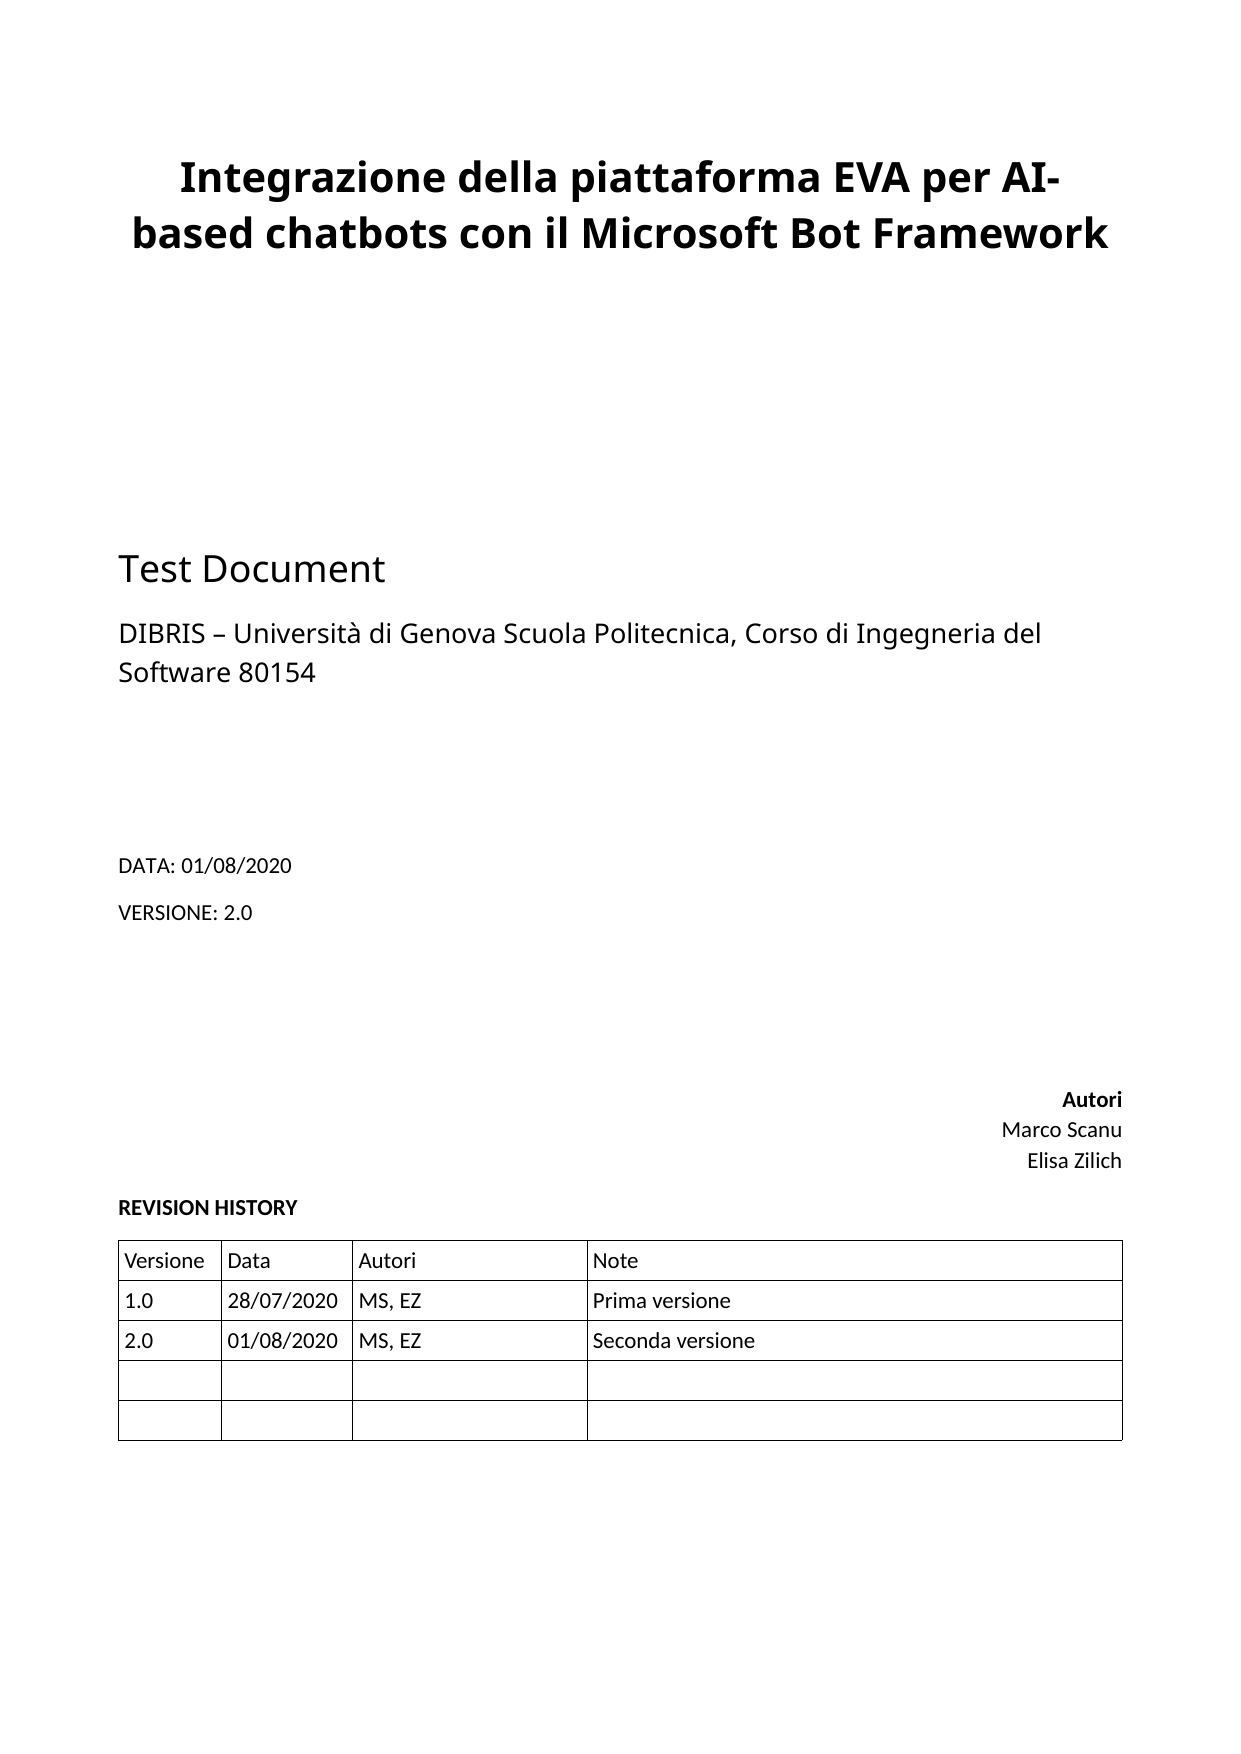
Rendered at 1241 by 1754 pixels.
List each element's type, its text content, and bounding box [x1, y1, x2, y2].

table_cell [222, 1361, 352, 1399]
text Integrazione della piattaforma EVA per AI-based chatbots con il Microsoft Bot Framework [118, 148, 1122, 261]
text Test Document [118, 542, 1122, 593]
table_cell MS, EZ [353, 1281, 587, 1319]
text REVISION HISTORY [118, 1193, 1122, 1221]
table_cell MS, EZ [353, 1321, 587, 1359]
table_cell [119, 1361, 221, 1399]
table_header Note [588, 1241, 1122, 1279]
table_cell [119, 1401, 221, 1439]
text DIBRIS – Università di Genova Scuola Politecnica, Corso di Ingegneria del Software 80154 [118, 614, 1122, 691]
table_cell [588, 1401, 1122, 1439]
table_cell 1.0 [119, 1281, 221, 1319]
text Marco Scanu [118, 1116, 1122, 1144]
table_cell 2.0 [119, 1321, 221, 1359]
table_cell [588, 1361, 1122, 1399]
table_cell [353, 1361, 587, 1399]
table_cell [222, 1401, 352, 1439]
text DATA: 01/08/2020 [118, 851, 1122, 879]
table_header Versione [119, 1241, 221, 1279]
table_cell 28/07/2020 [222, 1281, 352, 1319]
text VERSIONE: 2.0 [118, 898, 1122, 926]
table_cell Prima versione [588, 1281, 1122, 1319]
table_cell [353, 1401, 587, 1439]
text Autori [118, 1085, 1122, 1113]
table_cell Seconda versione [588, 1321, 1122, 1359]
table_cell 01/08/2020 [222, 1321, 352, 1359]
text Elisa Zilich [118, 1146, 1122, 1174]
table_header Data [222, 1241, 352, 1279]
table_header Autori [353, 1241, 587, 1279]
